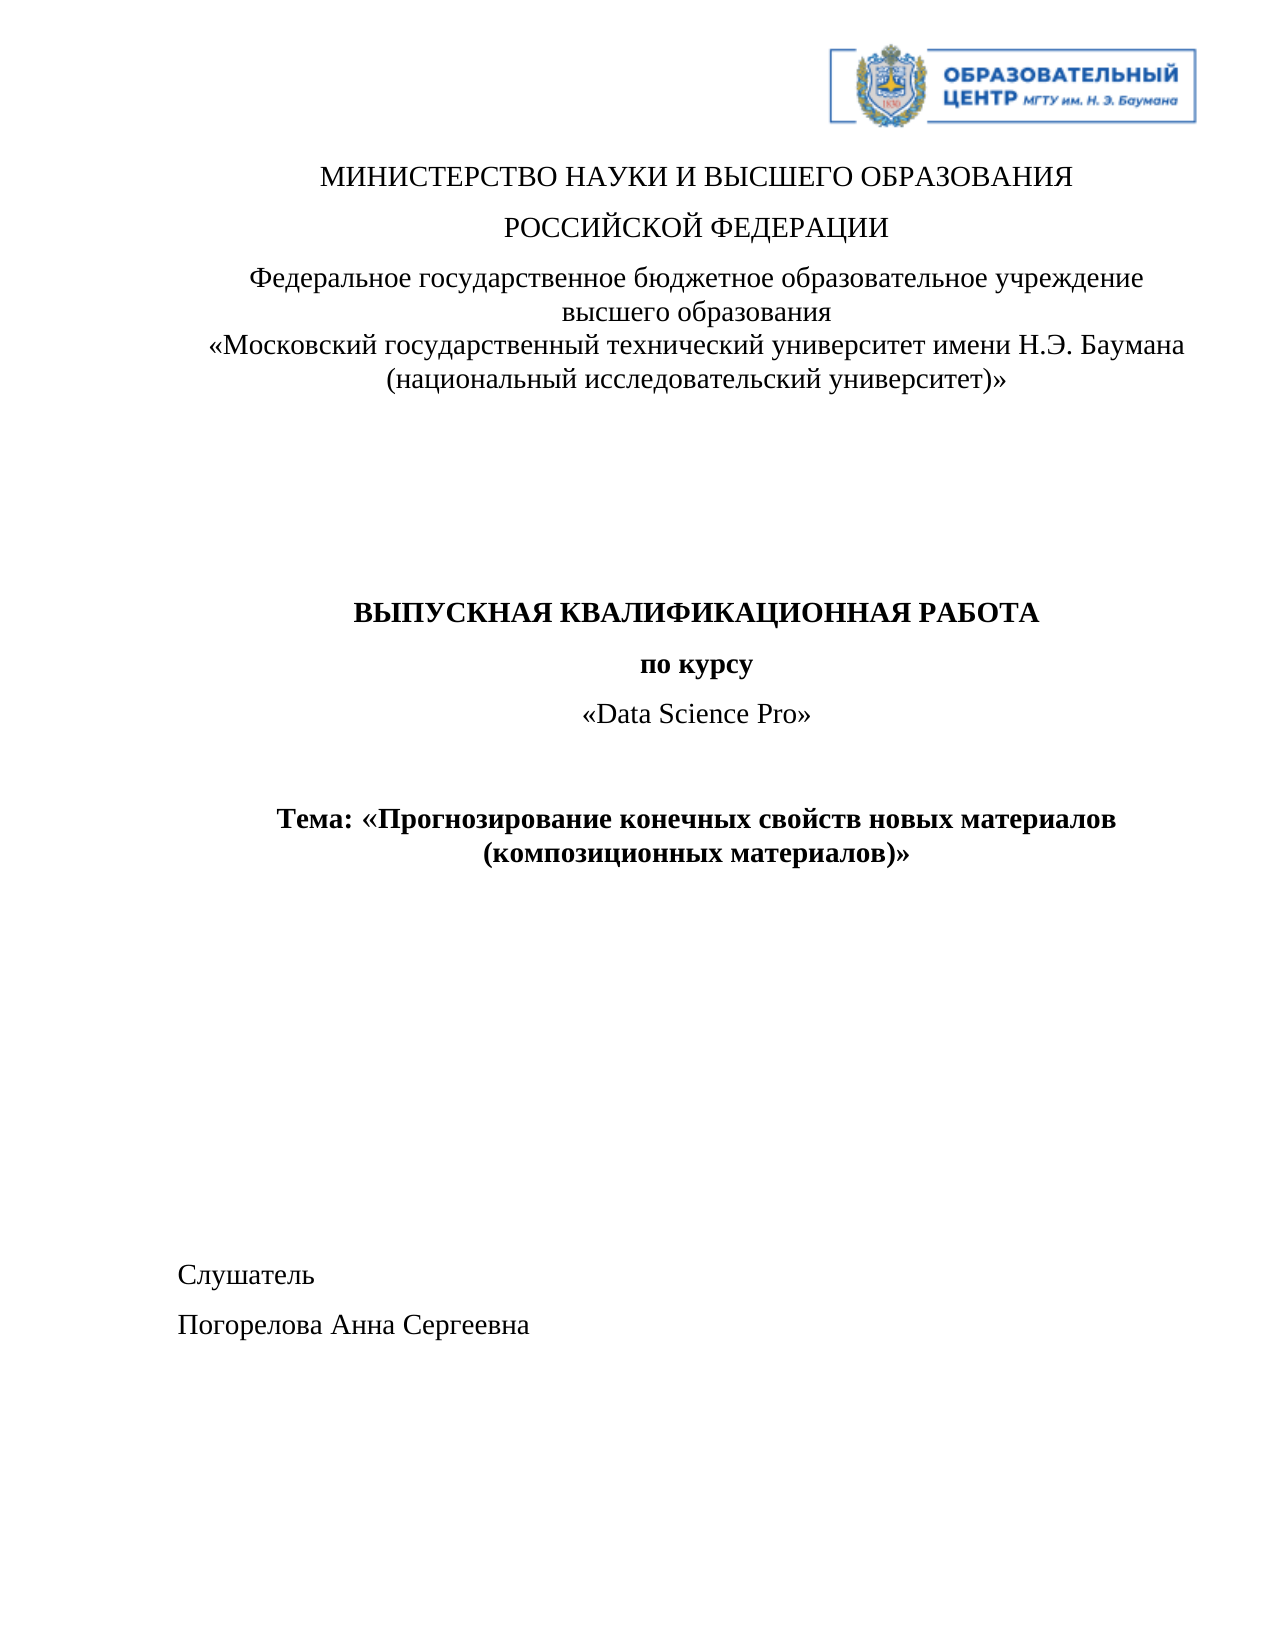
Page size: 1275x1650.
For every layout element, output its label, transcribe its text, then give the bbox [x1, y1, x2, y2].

text Погорелова Анна Сергеевна [177, 1307, 1216, 1341]
text (национальный исследовательский университет)» [177, 361, 1216, 394]
text Слушатель [177, 1257, 1216, 1290]
picture [799, 21, 1247, 143]
text «Data Science Pro» [177, 696, 1216, 730]
text РОССИЙСКОЙ ФЕДЕРАЦИИ [177, 210, 1216, 243]
text Федеральное государственное бюджетное образовательное учреждение [177, 260, 1216, 294]
text по курсу [177, 646, 1216, 679]
text высшего образования [177, 294, 1216, 327]
text «Московский государственный технический университет имени Н.Э. Баумана [177, 327, 1216, 361]
text МИНИСТЕРСТВО НАУКИ И ВЫСШЕГО ОБРАЗОВАНИЯ [177, 118, 1216, 193]
text Тема: «Прогнозирование конечных свойств новых материалов [177, 797, 1216, 835]
text ВЫПУСКНАЯ КВАЛИФИКАЦИОННАЯ РАБОТА [177, 596, 1216, 629]
text (композиционных материалов)» [177, 835, 1216, 869]
